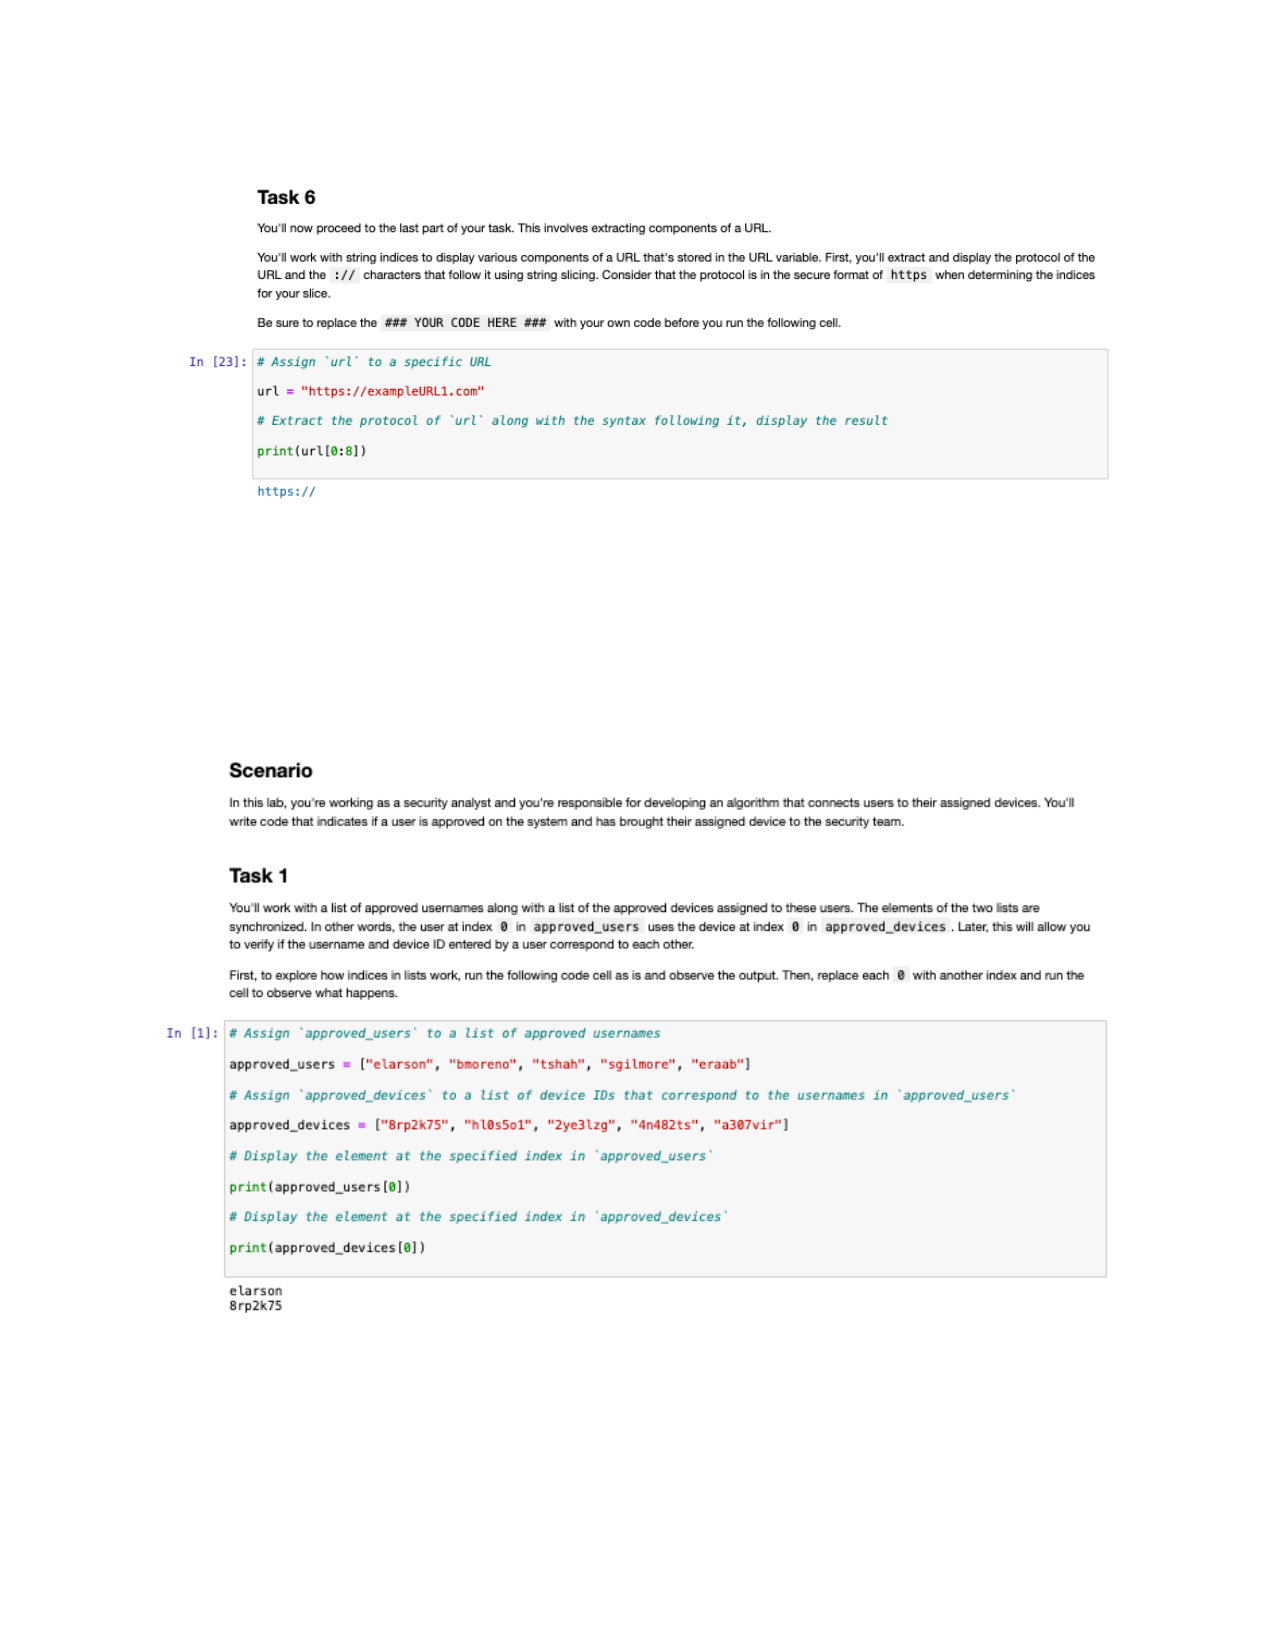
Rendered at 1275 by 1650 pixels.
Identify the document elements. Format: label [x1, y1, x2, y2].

picture [150, 180, 1125, 524]
picture [150, 737, 1125, 1344]
